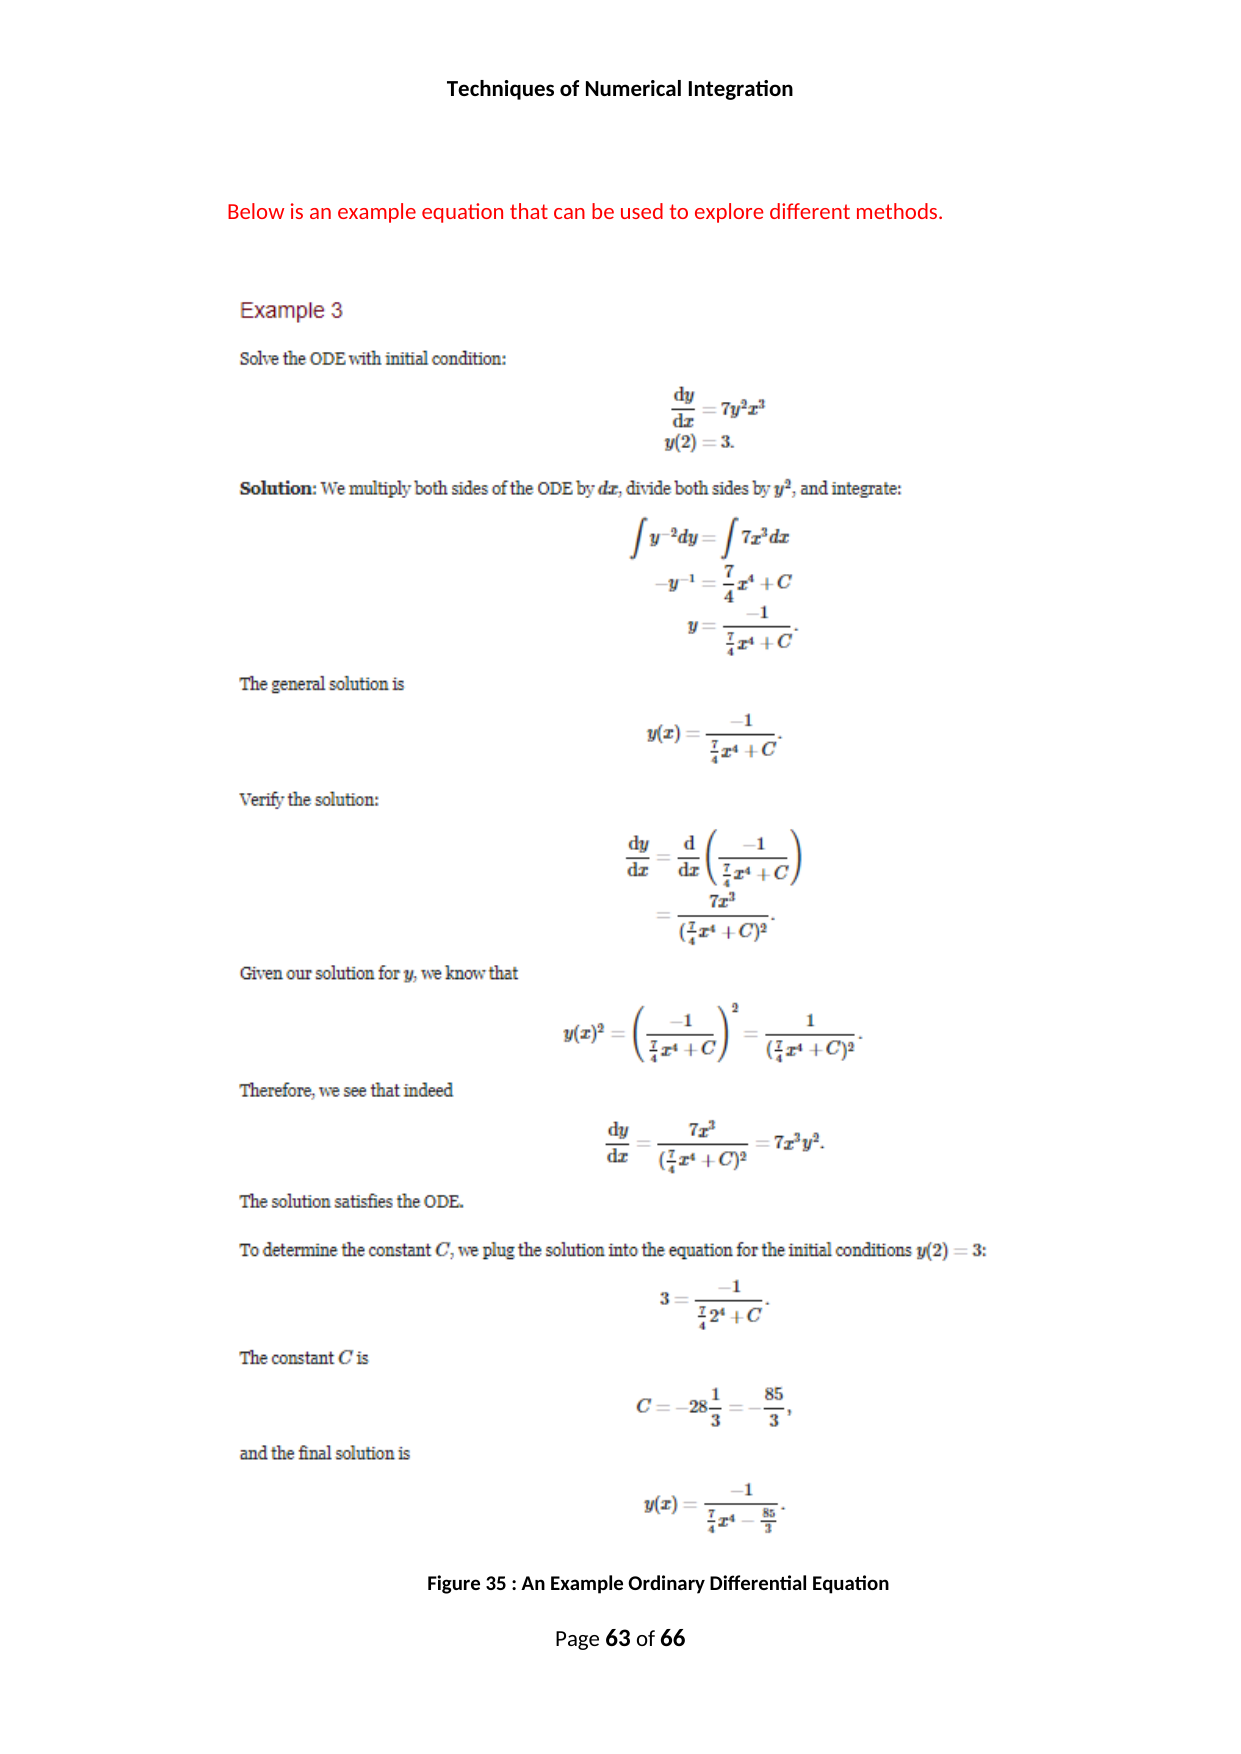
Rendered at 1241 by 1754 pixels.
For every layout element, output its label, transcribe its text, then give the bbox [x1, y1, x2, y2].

text Figure 35 : An Example Ordinary Differential Equation [227, 1570, 1090, 1596]
text Below is an example equation that can be used to explore different methods. [227, 197, 1090, 225]
picture [227, 290, 1013, 1552]
